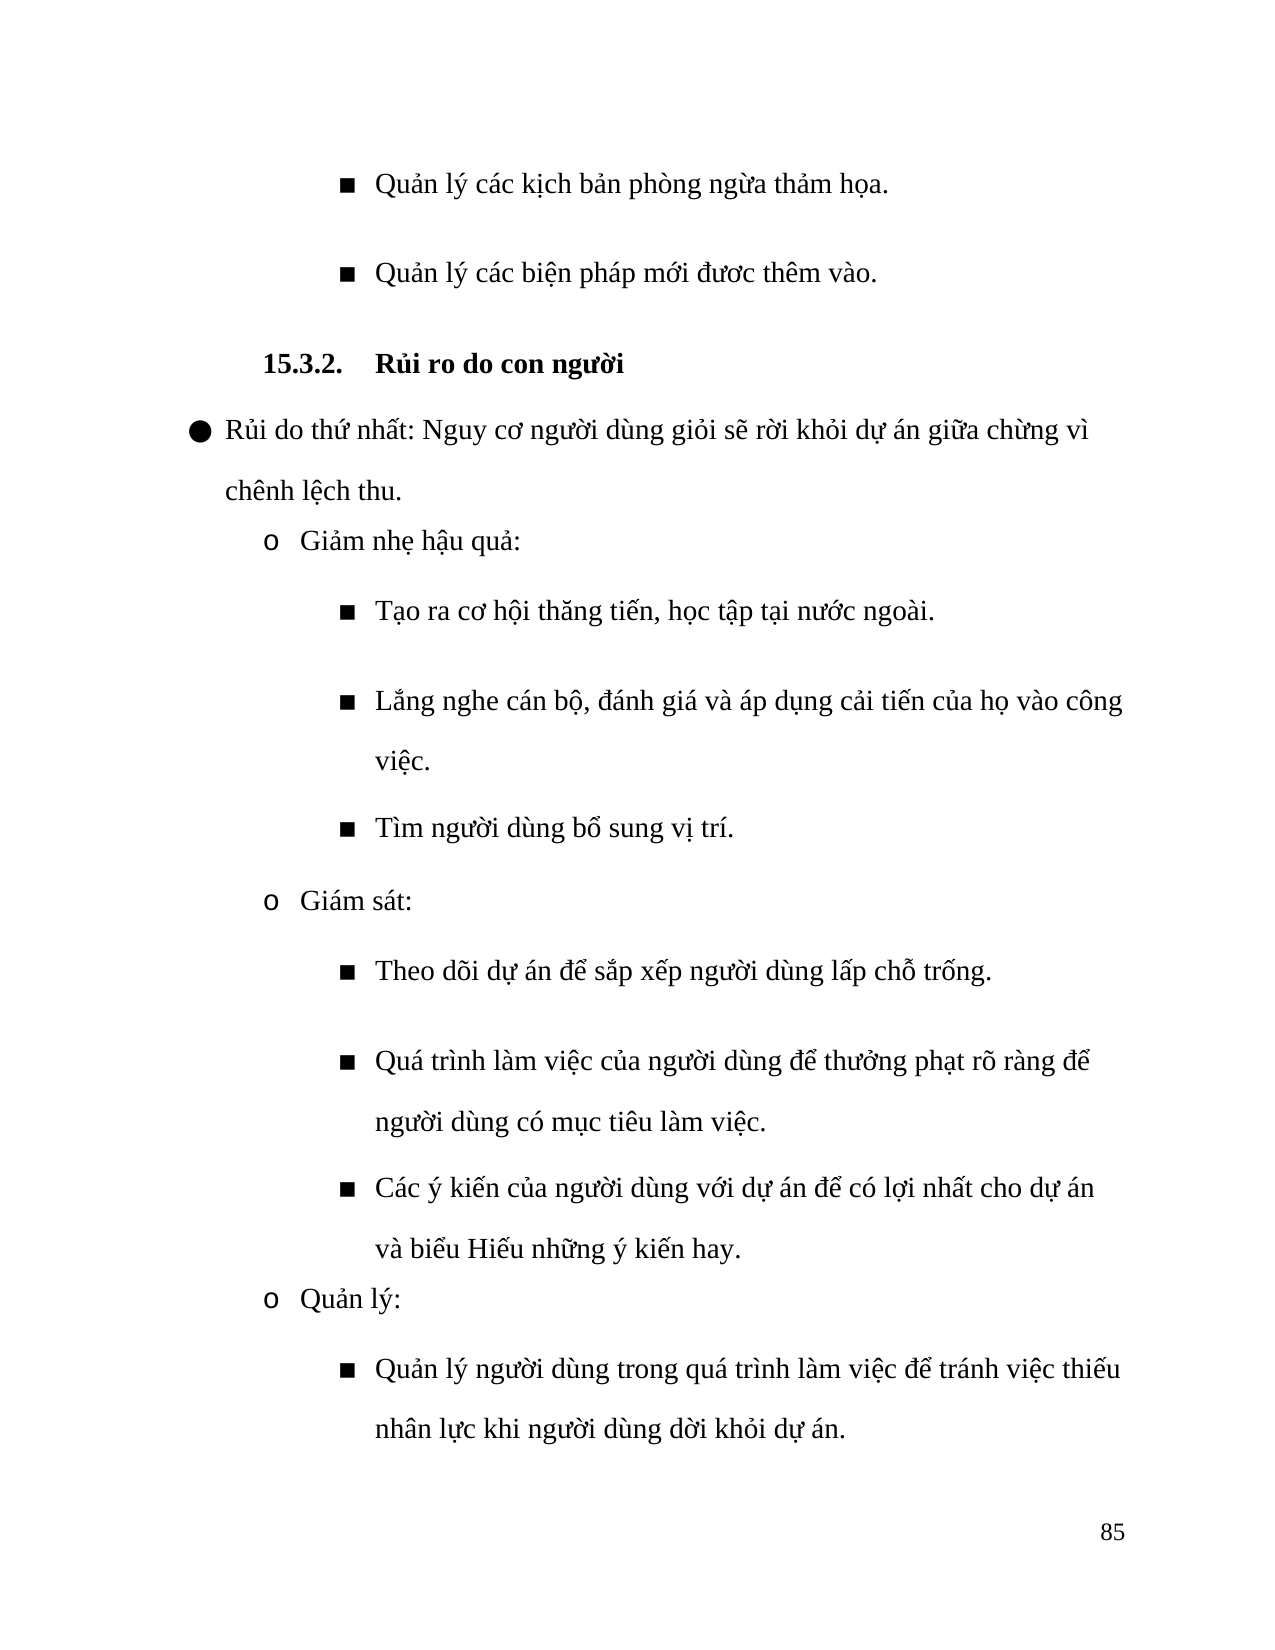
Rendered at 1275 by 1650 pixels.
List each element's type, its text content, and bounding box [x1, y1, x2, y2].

list Quản lý: [262, 1281, 1125, 1317]
list Tìm người dùng bổ sung vị trí. [337, 794, 1125, 854]
list Quản lý người dùng trong quá trình làm việc để tránh việc thiếu nhân lực khi người dùng dời khỏi dự án. [337, 1335, 1125, 1445]
list Quản lý các biện pháp mới đươc thêm vào. [337, 240, 1125, 299]
list Rủi ro do con người [262, 346, 1125, 379]
list Lắng nghe cán bộ, đánh giá và áp dụng cải tiến của họ vào công việc. [337, 667, 1125, 777]
list Quản lý các kịch bản phòng ngừa thảm họa. [337, 150, 1125, 210]
list Giảm nhẹ hậu quả: [262, 523, 1125, 559]
list Theo dõi dự án để sắp xếp người dùng lấp chỗ trống. [337, 938, 1125, 997]
list Giám sát: [262, 883, 1125, 919]
list Tạo ra cơ hội thăng tiến, học tập tại nước ngoài. [337, 577, 1125, 637]
list Rủi do thứ nhất: Nguy cơ người dùng giỏi sẽ rời khỏi dự án giữa chừng vì chênh lệch thu. [187, 396, 1125, 506]
list Quá trình làm việc của người dùng để thưởng phạt rõ ràng để người dùng có mục tiêu làm việc. [337, 1027, 1125, 1137]
list Các ý kiến của người dùng với dự án để có lợi nhất cho dự án và biểu Hiếu những ý kiến hay. [337, 1154, 1125, 1264]
